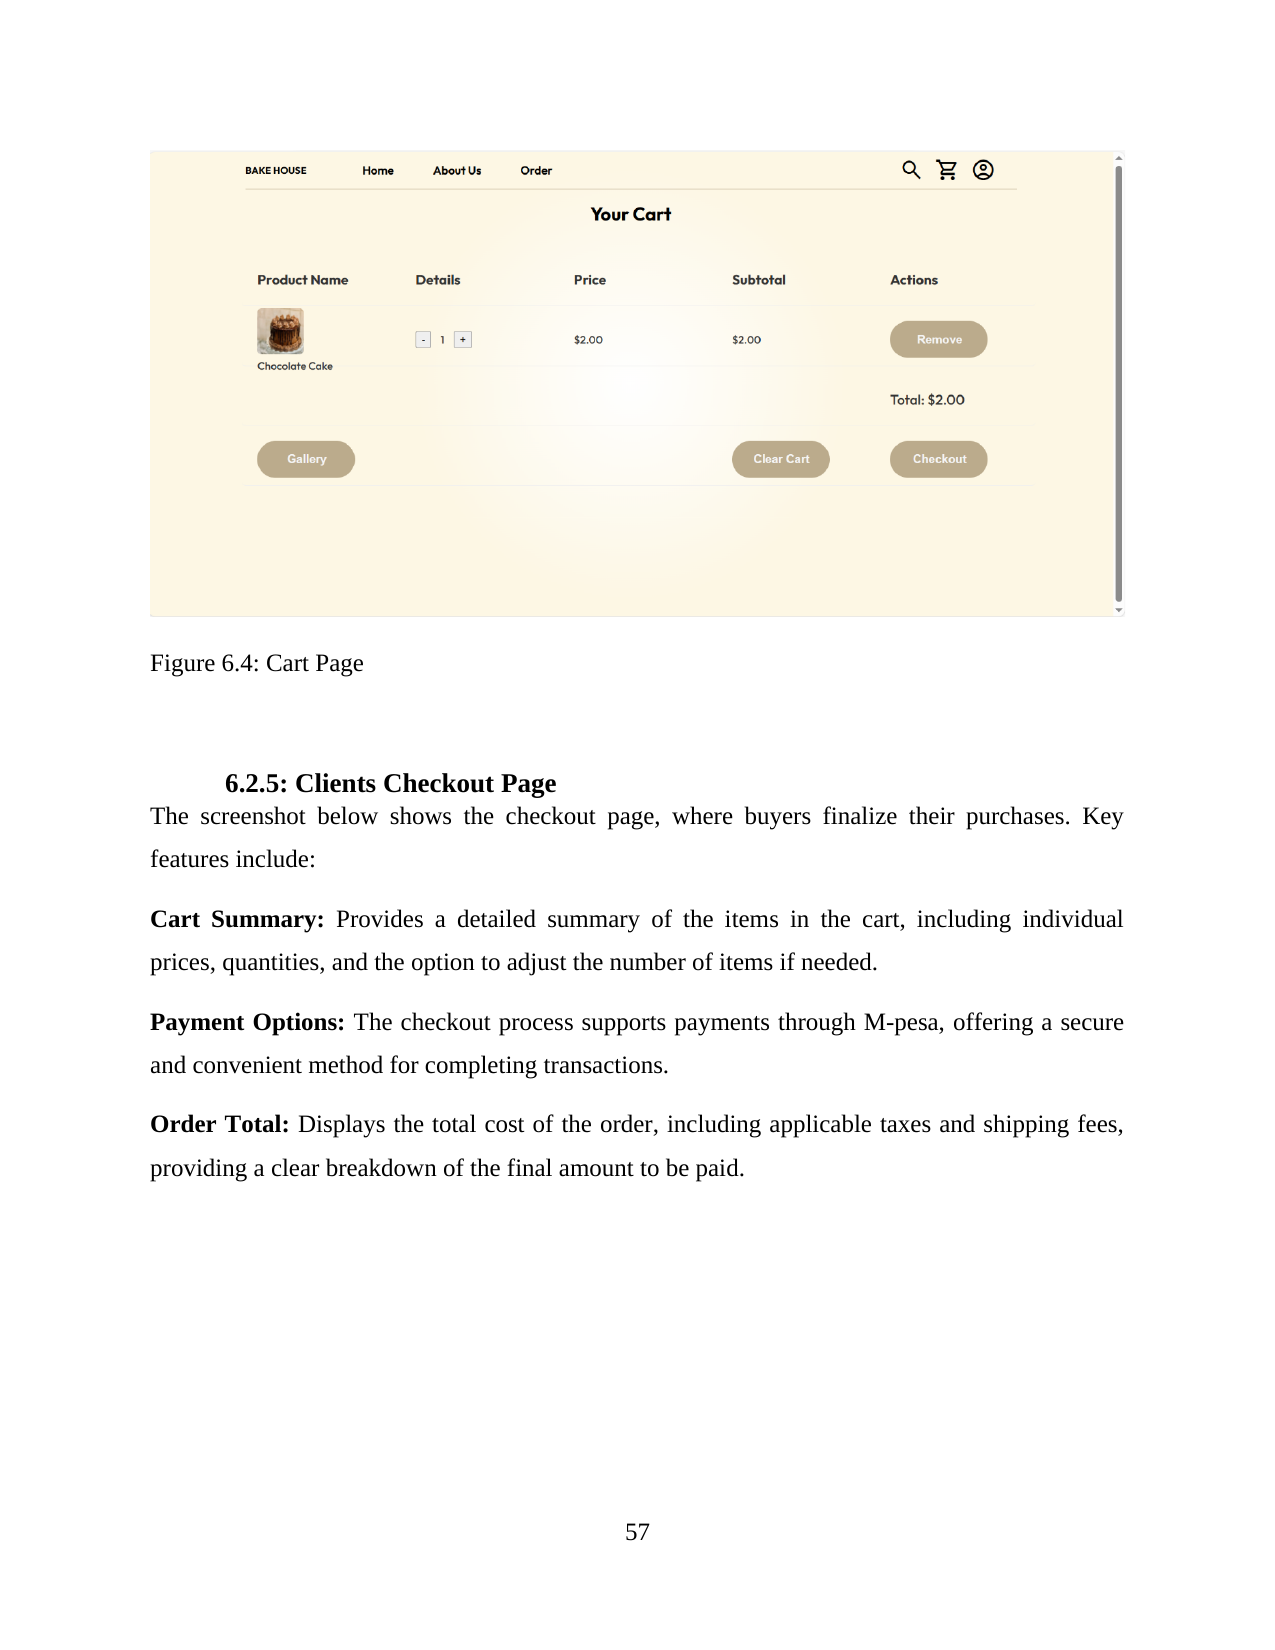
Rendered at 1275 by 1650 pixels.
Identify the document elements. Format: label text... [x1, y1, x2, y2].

text Cart Summary: Provides a detailed summary of the items in the cart, including individual prices, quantities, and the option to adjust the number of items if needed. [150, 904, 1125, 976]
text Payment Options: The checkout process supports payments through M-pesa, offering a secure and convenient method for completing transactions. [150, 1007, 1125, 1078]
picture [150, 150, 1125, 617]
subtitle 6.2.5: Clients Checkout Page [225, 767, 1125, 798]
text The screenshot below shows the checkout page, where buyers finalize their purchases. Key features include: [150, 801, 1125, 873]
text Figure 6.4: Cart Page [150, 648, 1125, 676]
text Order Total: Displays the total cost of the order, including applicable taxes and shipping fees, providing a clear breakdown of the final amount to be paid. [150, 1109, 1125, 1181]
